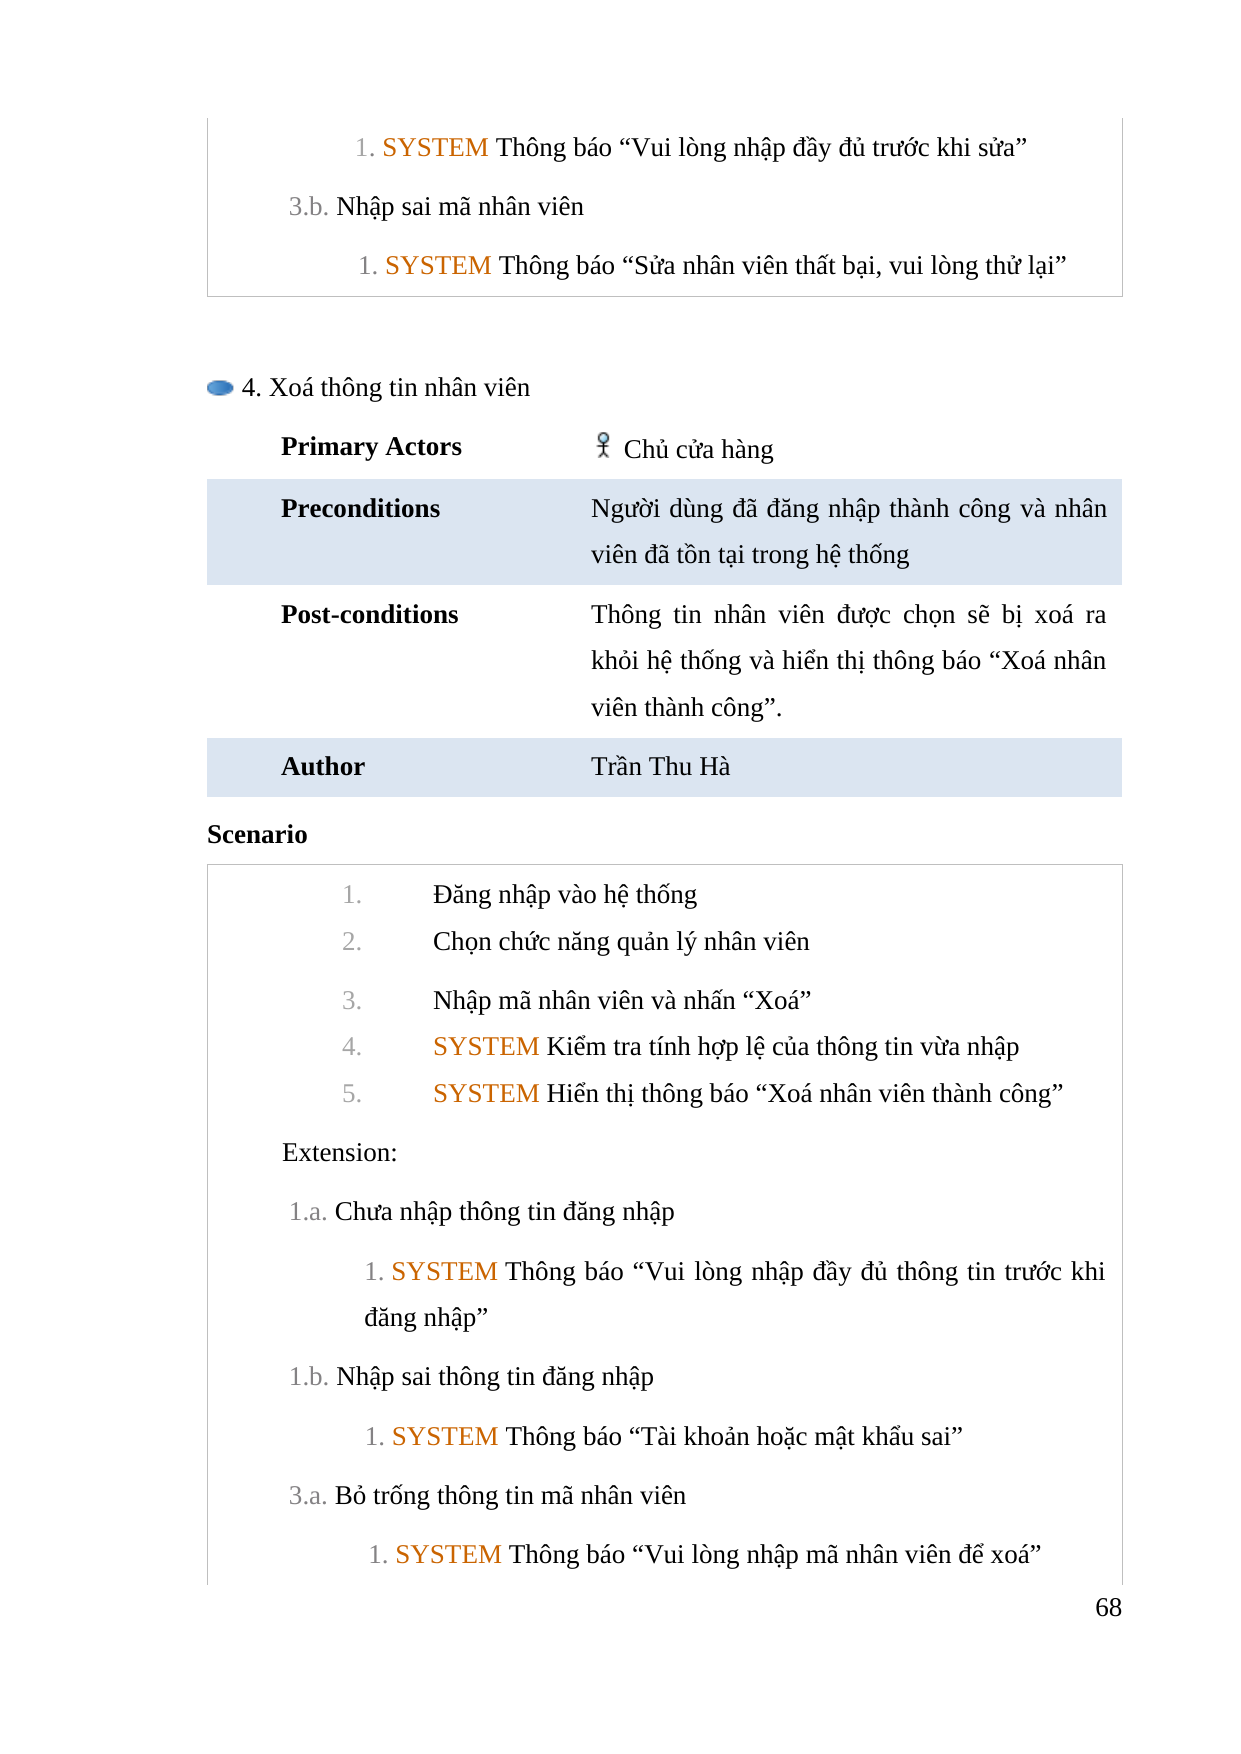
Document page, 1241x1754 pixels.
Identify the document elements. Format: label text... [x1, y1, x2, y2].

table_cell Nhập mã nhân viên và nhấn “Xoá” SYSTEM Kiểm tra tính hợp lệ của thông tin vừa nhập SYSTEM Hiển thị thông báo “Xoá nhân viên thành công” [208, 971, 1122, 1124]
table_header Đăng nhập vào hệ thống Chọn chức năng quản lý nhân viên [208, 865, 1122, 971]
table_header Primary Actors [207, 418, 515, 479]
table_cell Trần Thu Hà [515, 738, 1122, 797]
table_cell Thông tin nhân viên được chọn sẽ bị xoá ra khỏi hệ thống và hiển thị thông báo “Xoá nhân viên thành công”. [515, 585, 1122, 738]
table_cell 1. SYSTEM Thông báo “Vui lòng nhập đầy đủ thông tin trước khi đăng nhập” [208, 1242, 1122, 1348]
table_cell Author [207, 738, 515, 797]
table_cell 1. SYSTEM Thông báo “Tài khoản hoặc mật khẩu sai” [208, 1407, 1122, 1466]
table_cell 3.b. Nhập sai mã nhân viên [208, 177, 1122, 236]
table_cell 1. SYSTEM Thông báo “Vui lòng nhập mã nhân viên để xoá” [208, 1525, 1122, 1584]
table_cell 1. SYSTEM Thông báo “Vui lòng nhập đầy đủ trước khi sửa” [208, 118, 1122, 177]
table_cell 3.a. Bỏ trống thông tin mã nhân viên [208, 1466, 1122, 1525]
table_cell Preconditions [207, 479, 515, 585]
table_cell 1.a. Chưa nhập thông tin đăng nhập [208, 1183, 1122, 1242]
picture [589, 431, 617, 458]
subtitle Scenario [207, 818, 1122, 849]
table_cell Post-conditions [207, 585, 515, 738]
table_cell 1.b. Nhập sai thông tin đăng nhập [208, 1348, 1122, 1407]
table_cell Extension: [208, 1124, 1122, 1183]
picture [206, 373, 235, 397]
text 4. Xoá thông tin nhân viên [207, 368, 1122, 402]
table_header Chủ cửa hàng [515, 418, 1122, 479]
table_cell Người dùng đã đăng nhập thành công và nhân viên đã tồn tại trong hệ thống [515, 479, 1122, 585]
table_cell 1. SYSTEM Thông báo “Sửa nhân viên thất bại, vui lòng thử lại” [208, 236, 1122, 296]
